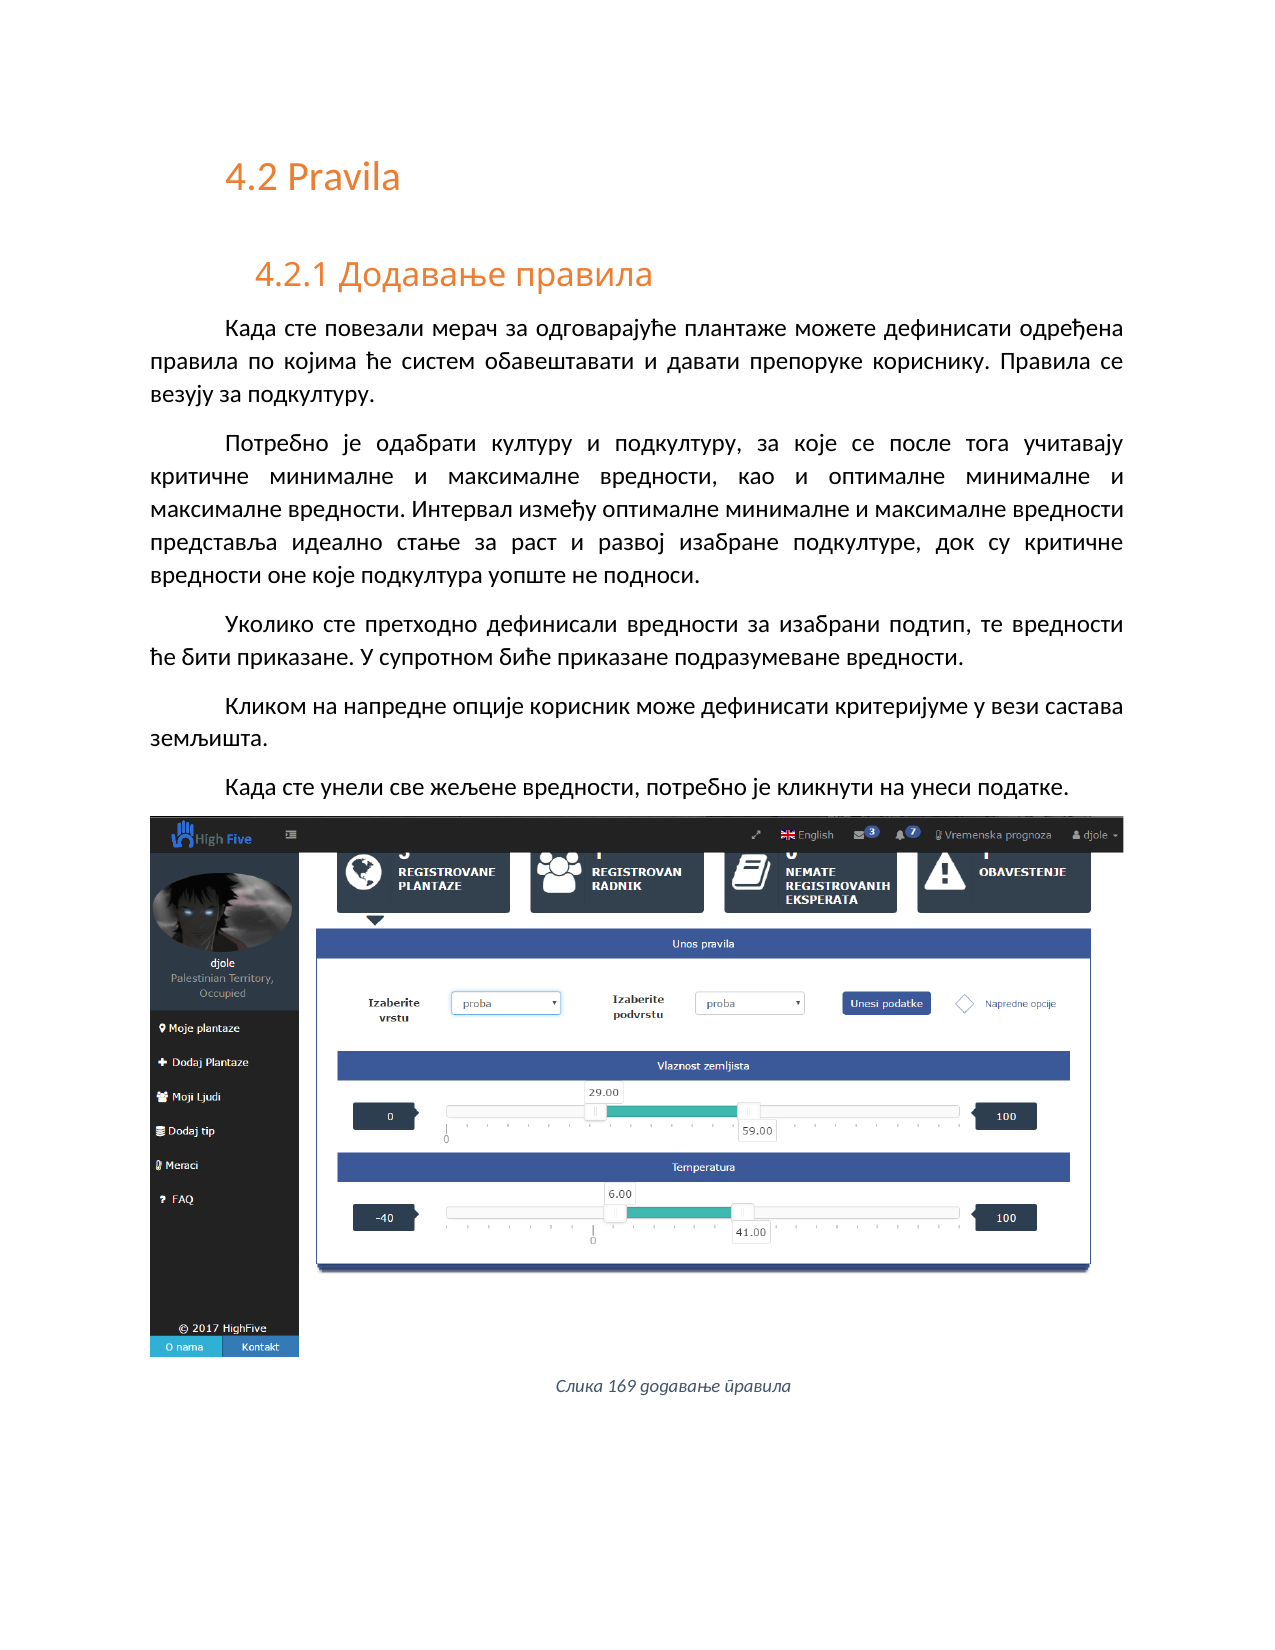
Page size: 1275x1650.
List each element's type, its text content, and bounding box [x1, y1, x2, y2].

text Када сте унели све жељене вредности, потребно је кликнути на унеси податке. [150, 771, 1125, 802]
text Уколико сте претходно дефинисали вредности за изабрани подтип, те вредности ће бити приказане. У супротном биће приказане подразумеване вредности. [150, 608, 1125, 671]
text Потребно је одабрати културу и подкултуру, за које се после тога учитавају критичне минималне и максималне вредности, као и оптималне минималне и максималне вредности. Интервал између оптималне минималне и максималне вредности представља идеално стање за раст и развој изабране подкултуре, док су критичне вредности оне које подкултура уопште не подноси. [150, 427, 1125, 589]
text 4.2 Pravila [150, 150, 1125, 201]
text Кликом на напредне опције корисник може дефинисати критеријуме у вези састава земљишта. [150, 690, 1125, 753]
text 4.2.1 Додавање правила [150, 251, 1125, 297]
text Када сте повезали мерач за одговарајуће плантаже можете дефинисати одређена правила по којима ће систем обавештавати и давати препоруке кориснику. Правила се везују за подкултуру. [150, 312, 1125, 408]
picture [150, 816, 1124, 1357]
